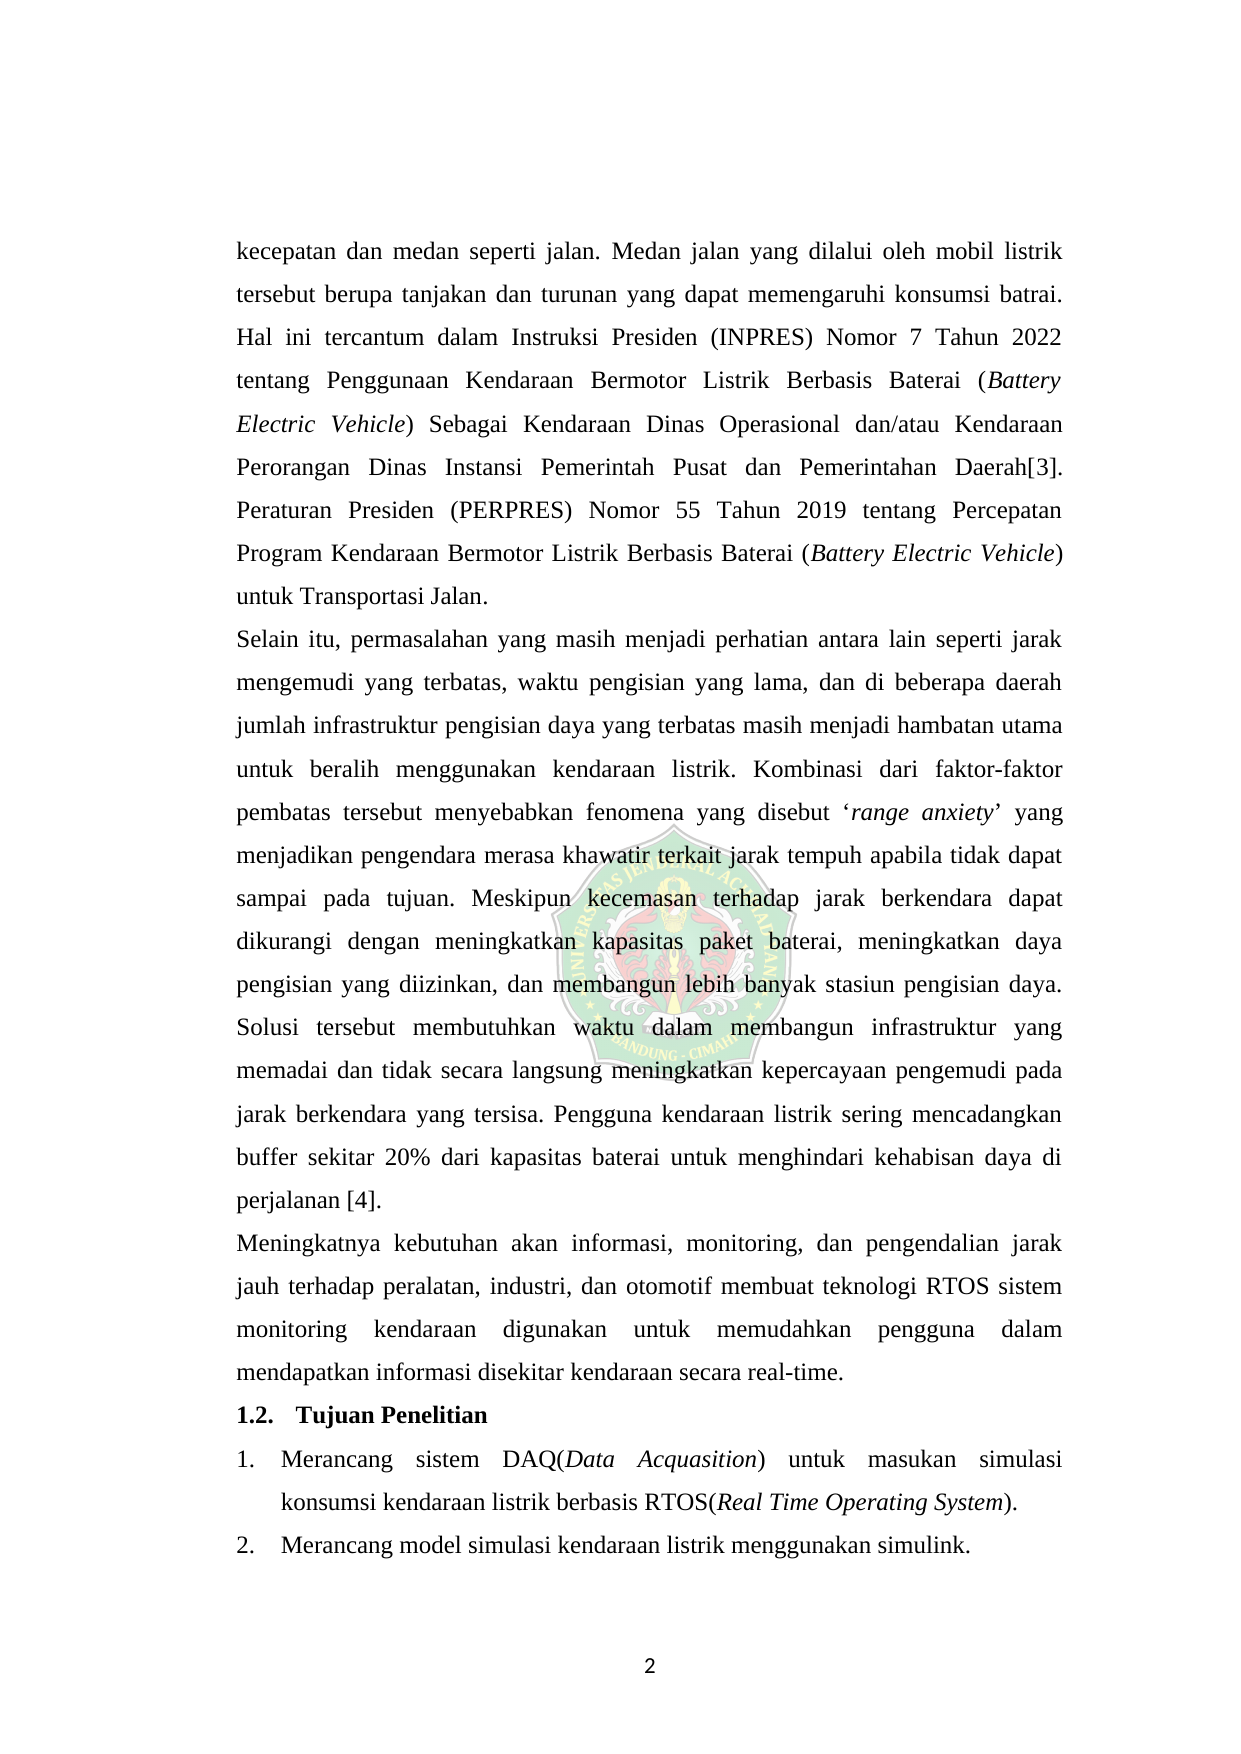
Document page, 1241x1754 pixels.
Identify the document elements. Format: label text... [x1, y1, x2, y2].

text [236, 236, 1063, 610]
list Merancang sistem DAQ(Data Acquasition) untuk masukan simulasi konsumsi kendaraan listrik berbasis RTOS(Real Time Operating System). [236, 1444, 1063, 1516]
list Tujuan Penelitian [236, 1401, 1063, 1429]
text Meningkatnya kebutuhan akan informasi, monitoring, dan pengendalian jarak jauh terhadap peralatan, industri, dan otomotif membuat teknologi RTOS sistem monitoring kendaraan digunakan untuk memudahkan pengguna dalam mendapatkan informasi disekitar kendaraan secara real-time. [236, 1228, 1063, 1386]
list Merancang model simulasi kendaraan listrik menggunakan simulink. [236, 1530, 1063, 1559]
text Selain itu, permasalahan yang masih menjadi perhatian antara lain seperti jarak mengemudi yang terbatas, waktu pengisian yang lama, dan di beberapa daerah jumlah infrastruktur pengisian daya yang terbatas masih menjadi hambatan utama untuk beralih menggunakan kendaraan listrik. Kombinasi dari faktor-faktor pembatas tersebut menyebabkan fenomena yang disebut ‘range anxiety’ yang menjadikan pengendara merasa khawatir terkait jarak tempuh apabila tidak dapat sampai pada tujuan. Meskipun kecemasan terhadap jarak berkendara dapat dikurangi dengan meningkatkan kapasitas paket baterai, meningkatkan daya pengisian yang diizinkan, dan membangun lebih banyak stasiun pengisian daya. Solusi tersebut membutuhkan waktu dalam membangun infrastruktur yang memadai dan tidak secara langsung meningkatkan kepercayaan pengemudi pada jarak berkendara yang tersisa. Pengguna kendaraan listrik sering mencadangkan buffer sekitar 20% dari kapasitas baterai untuk menghindari kehabisan daya di perjalanan [4]. [236, 624, 1063, 1214]
